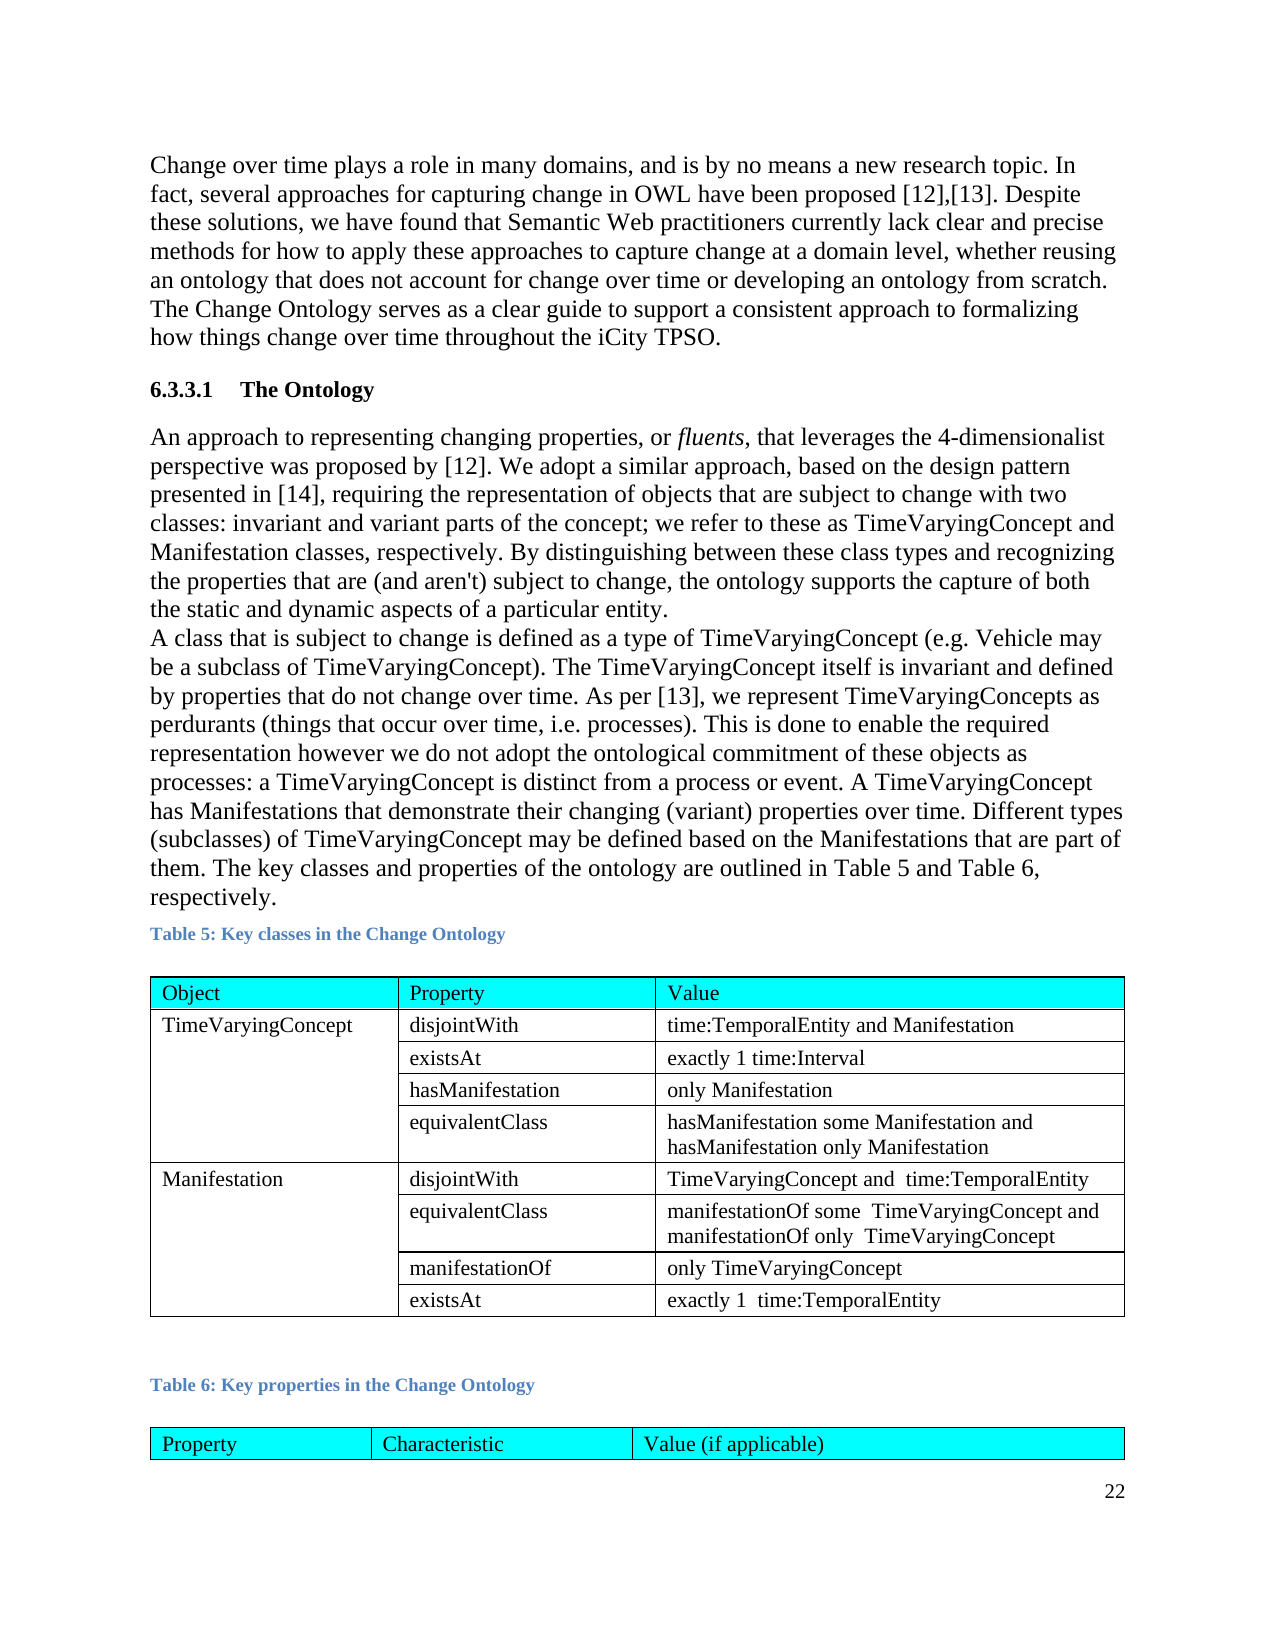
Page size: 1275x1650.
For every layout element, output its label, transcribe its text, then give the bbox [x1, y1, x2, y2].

table_cell disjointWith [399, 1010, 655, 1041]
table_cell only Manifestation [656, 1074, 1124, 1105]
table_cell manifestationOf [399, 1253, 655, 1283]
table_cell TimeVaryingConcept [151, 1010, 398, 1162]
table_cell disjointWith [399, 1163, 655, 1194]
table_cell hasManifestation some Manifestation and hasManifestation only Manifestation [656, 1106, 1124, 1162]
text Change over time plays a role in many domains, and is by no means a new research topic. In fact, several approaches for capturing change in OWL have been proposed [12],[13]. Despite these solutions, we have found that Semantic Web practitioners currently lack clear and precise methods for how to apply these approaches to capture change at a domain level, whether reusing an ontology that does not account for change over time or developing an ontology from scratch. The Change Ontology serves as a clear guide to support a consistent approach to formalizing how things change over time throughout the iCity TPSO. [150, 150, 1125, 351]
table_cell existsAt [399, 1042, 655, 1073]
text Table 5: Key classes in the Change Ontology [150, 923, 1125, 945]
table_cell existsAt [399, 1285, 655, 1316]
table_cell TimeVaryingConcept and time:TemporalEntity [656, 1163, 1124, 1194]
subtitle The Ontology [150, 376, 1125, 403]
table_header Characteristic [372, 1428, 632, 1459]
table_cell only TimeVaryingConcept [656, 1253, 1124, 1283]
table_cell equivalentClass [399, 1106, 655, 1162]
table_header Object [151, 978, 398, 1008]
table_cell exactly 1 time:Interval [656, 1042, 1124, 1073]
table_header Property [151, 1428, 371, 1459]
text Table 6: Key properties in the Change Ontology [150, 1374, 1125, 1395]
table_cell exactly 1 time:TemporalEntity [656, 1285, 1124, 1316]
table_header Value (if applicable) [633, 1428, 1124, 1459]
text An approach to representing changing properties, or fluents, that leverages the 4-dimensionalist perspective was proposed by [12]. We adopt a similar approach, based on the design pattern presented in [14], requiring the representation of objects that are subject to change with two classes: invariant and variant parts of the concept; we refer to these as TimeVaryingConcept and Manifestation classes, respectively. By distinguishing between these class types and recognizing the properties that are (and aren't) subject to change, the ontology supports the capture of both the static and dynamic aspects of a particular entity. [150, 422, 1125, 623]
table_cell Manifestation [151, 1163, 398, 1316]
table_cell time:TemporalEntity and Manifestation [656, 1010, 1124, 1041]
table_header Value [656, 978, 1124, 1008]
text A class that is subject to change is defined as a type of TimeVaryingConcept (e.g. Vehicle may be a subclass of TimeVaryingConcept). The TimeVaryingConcept itself is invariant and defined by properties that do not change over time. As per [13], we represent TimeVaryingConcepts as perdurants (things that occur over time, i.e. processes). This is done to enable the required representation however we do not adopt the ontological commitment of these objects as processes: a TimeVaryingConcept is distinct from a process or event. A TimeVaryingConcept has Manifestations that demonstrate their changing (variant) properties over time. Different types (subclasses) of TimeVaryingConcept may be defined based on the Manifestations that are part of them. The key classes and properties of the ontology are outlined in Table 5 and Table 6, respectively. [150, 623, 1125, 911]
table_cell equivalentClass [399, 1195, 655, 1251]
table_cell hasManifestation [399, 1074, 655, 1105]
table_cell manifestationOf some TimeVaryingConcept and manifestationOf only TimeVaryingConcept [656, 1195, 1124, 1251]
table_header Property [399, 978, 655, 1008]
